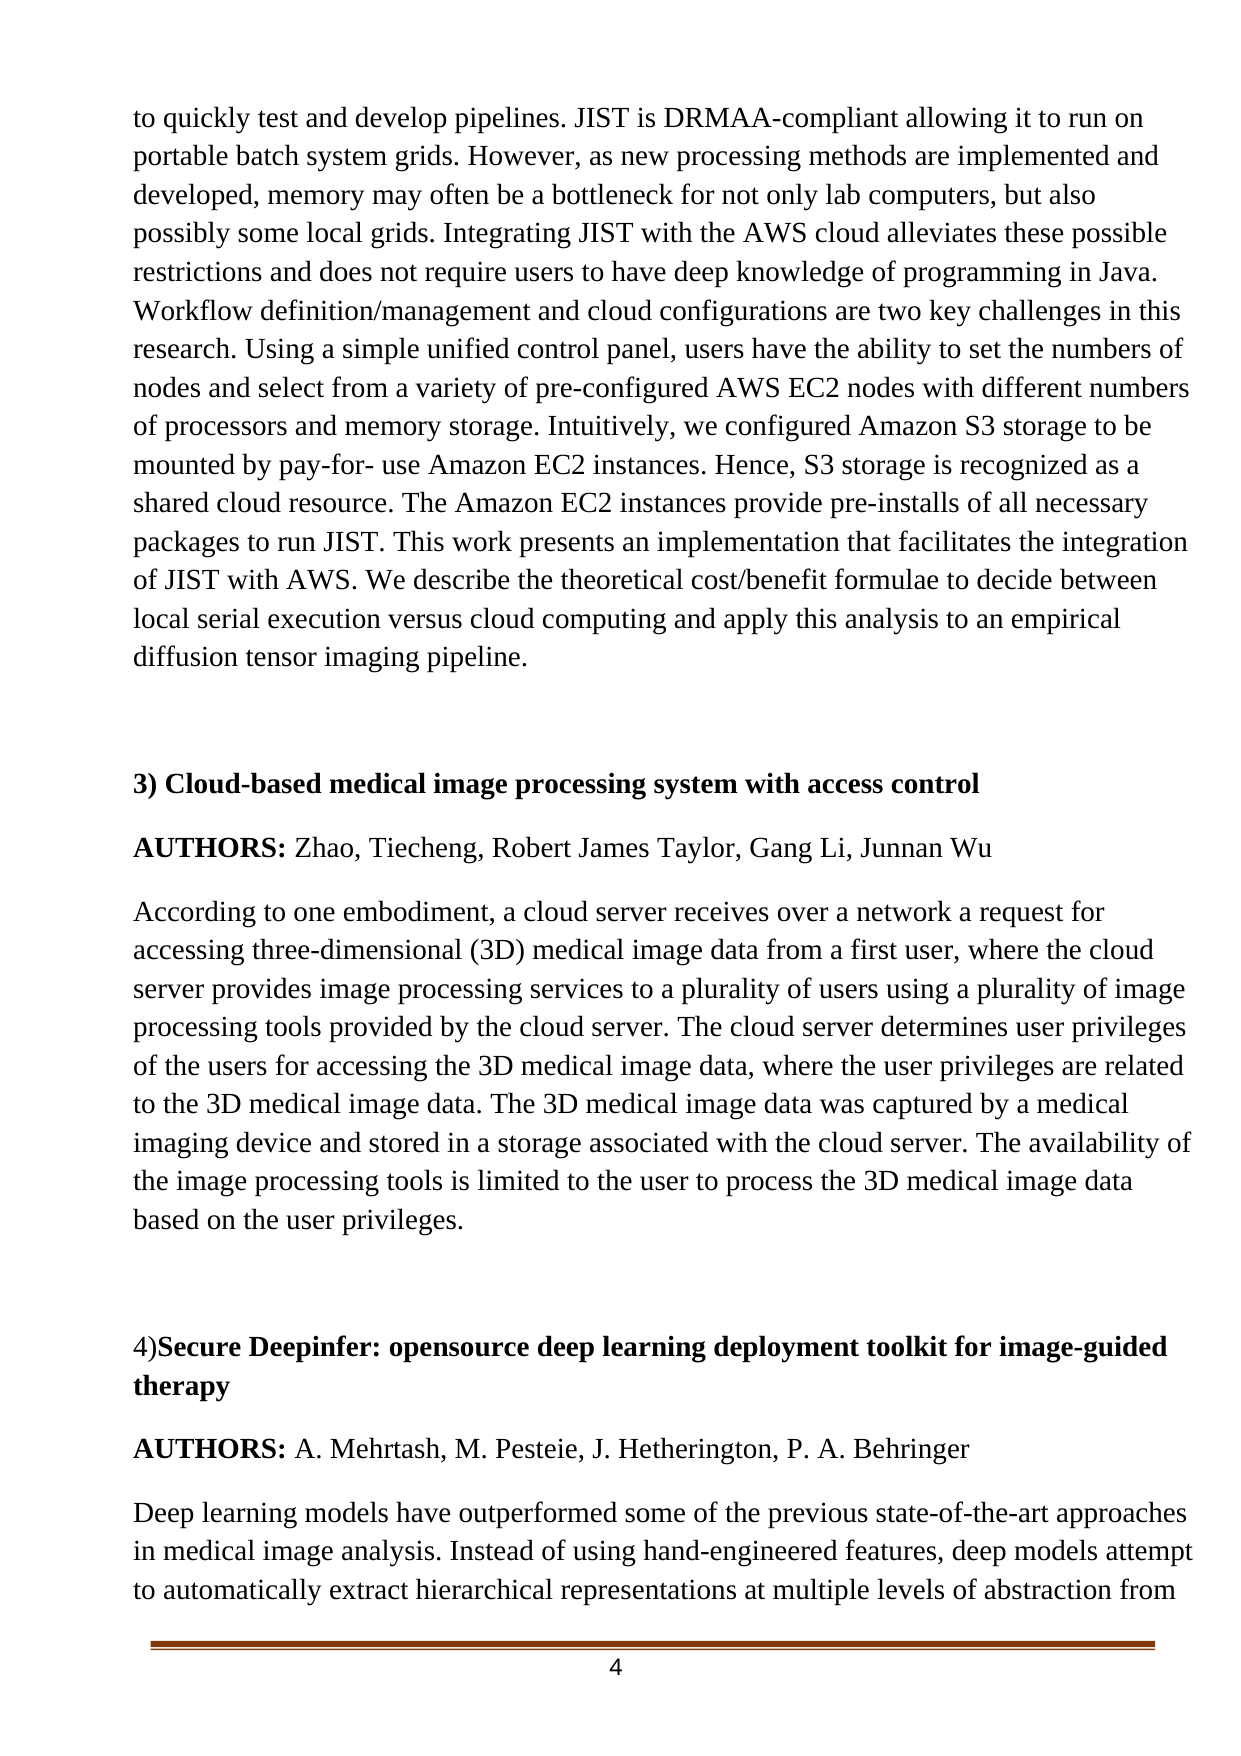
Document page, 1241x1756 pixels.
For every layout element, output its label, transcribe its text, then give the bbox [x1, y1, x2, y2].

text According to one embodiment, a cloud server receives over a network a request for accessing three-dimensional (3D) medical image data from a first user, where the cloud server provides image processing services to a plurality of users using a plurality of image processing tools provided by the cloud server. The cloud server determines user privileges of the users for accessing the 3D medical image data, where the user privileges are related to the 3D medical image data. The 3D medical image data was captured by a medical imaging device and stored in a storage associated with the cloud server. The availability of the image processing tools is limited to the user to process the 3D medical image data based on the user privileges. [133, 894, 1196, 1236]
text AUTHORS: A. Mehrtash, M. Pesteie, J. Hetherington, P. A. Behringer [133, 1431, 1196, 1465]
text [133, 100, 1196, 673]
text 4)Secure Deepinfer: opensource deep learning deployment toolkit for image-guided therapy [133, 1329, 1196, 1401]
text Deep learning models have outperformed some of the previous state-of-the-art approaches in medical image analysis. Instead of using hand-engineered features, deep models attempt to automatically extract hierarchical representations at multiple levels of abstraction from [133, 1495, 1196, 1605]
text 3) Cloud-based medical image processing system with access control [133, 767, 1196, 800]
text AUTHORS: Zhao, Tiecheng, Robert James Taylor, Gang Li, Junnan Wu [133, 830, 1196, 864]
